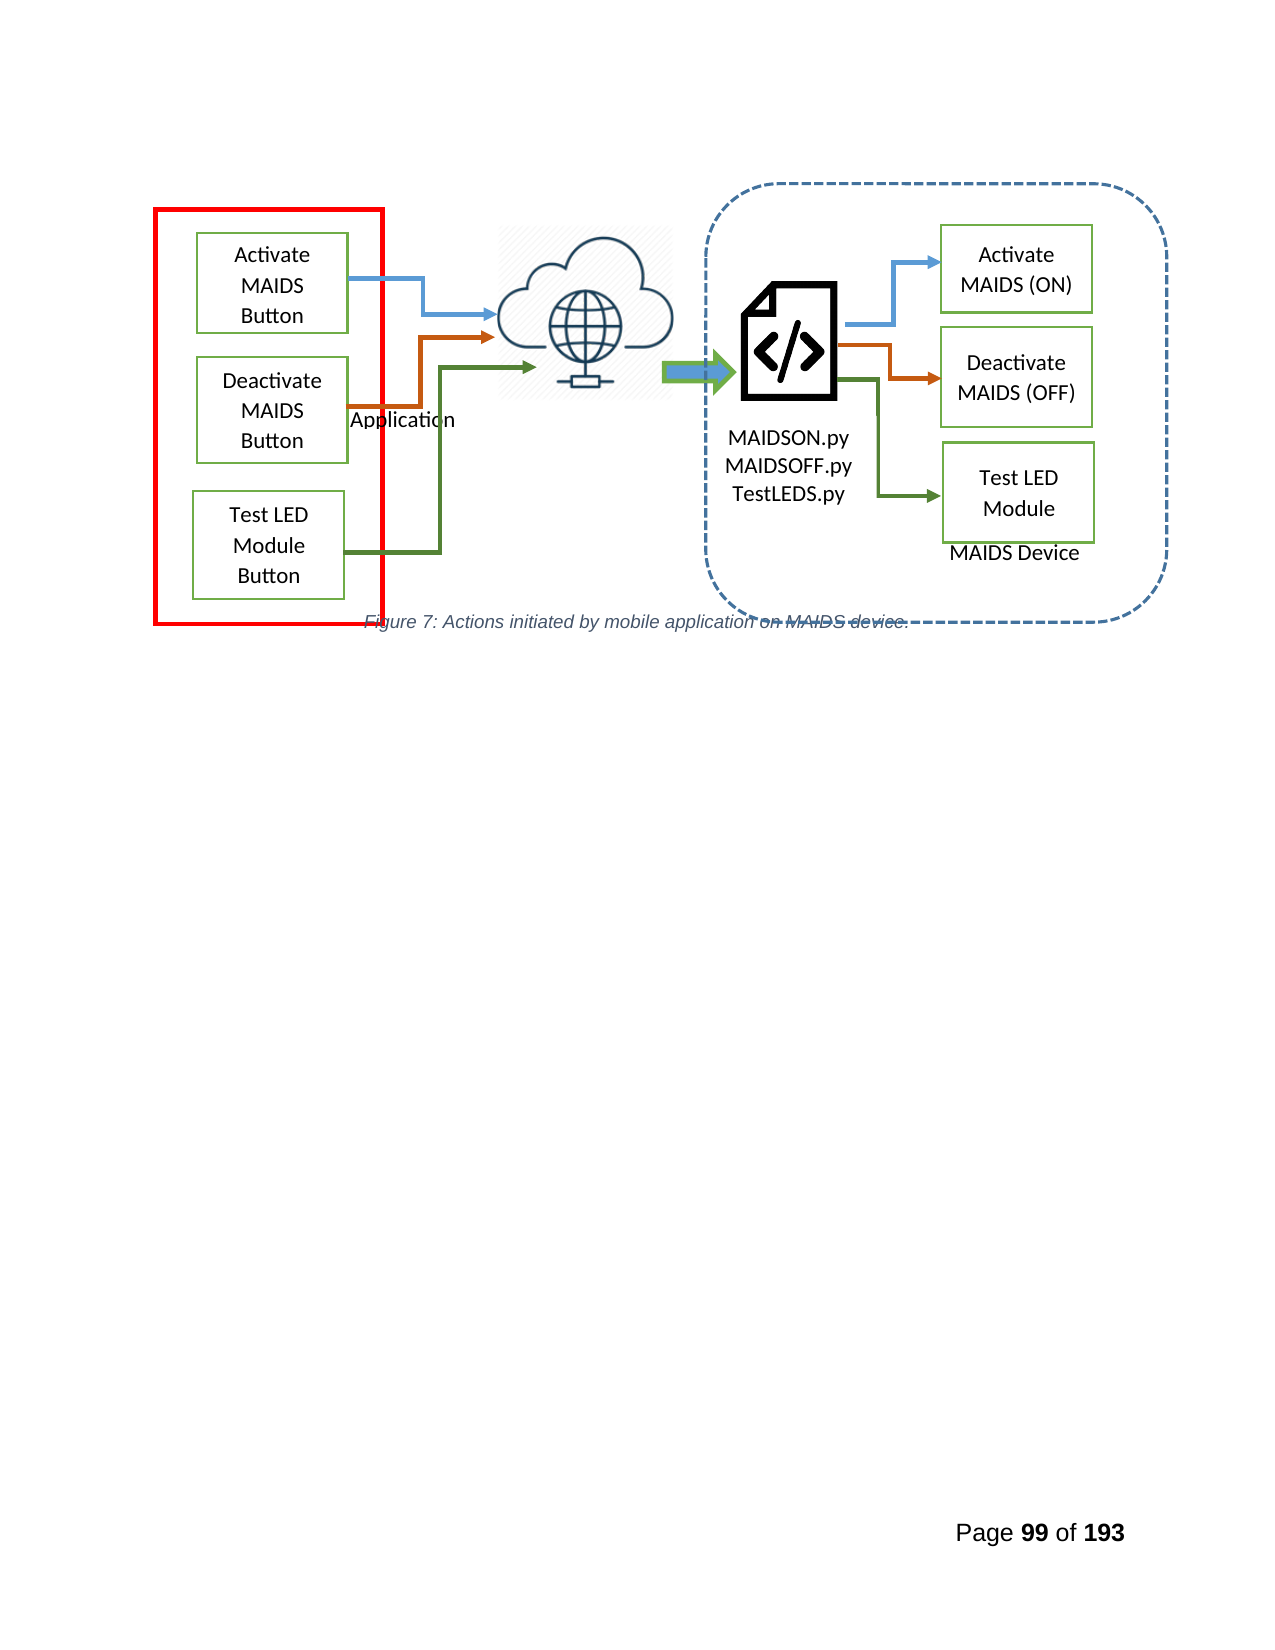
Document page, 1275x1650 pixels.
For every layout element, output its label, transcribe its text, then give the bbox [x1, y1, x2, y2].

picture [497, 224, 674, 401]
picture [729, 281, 849, 401]
